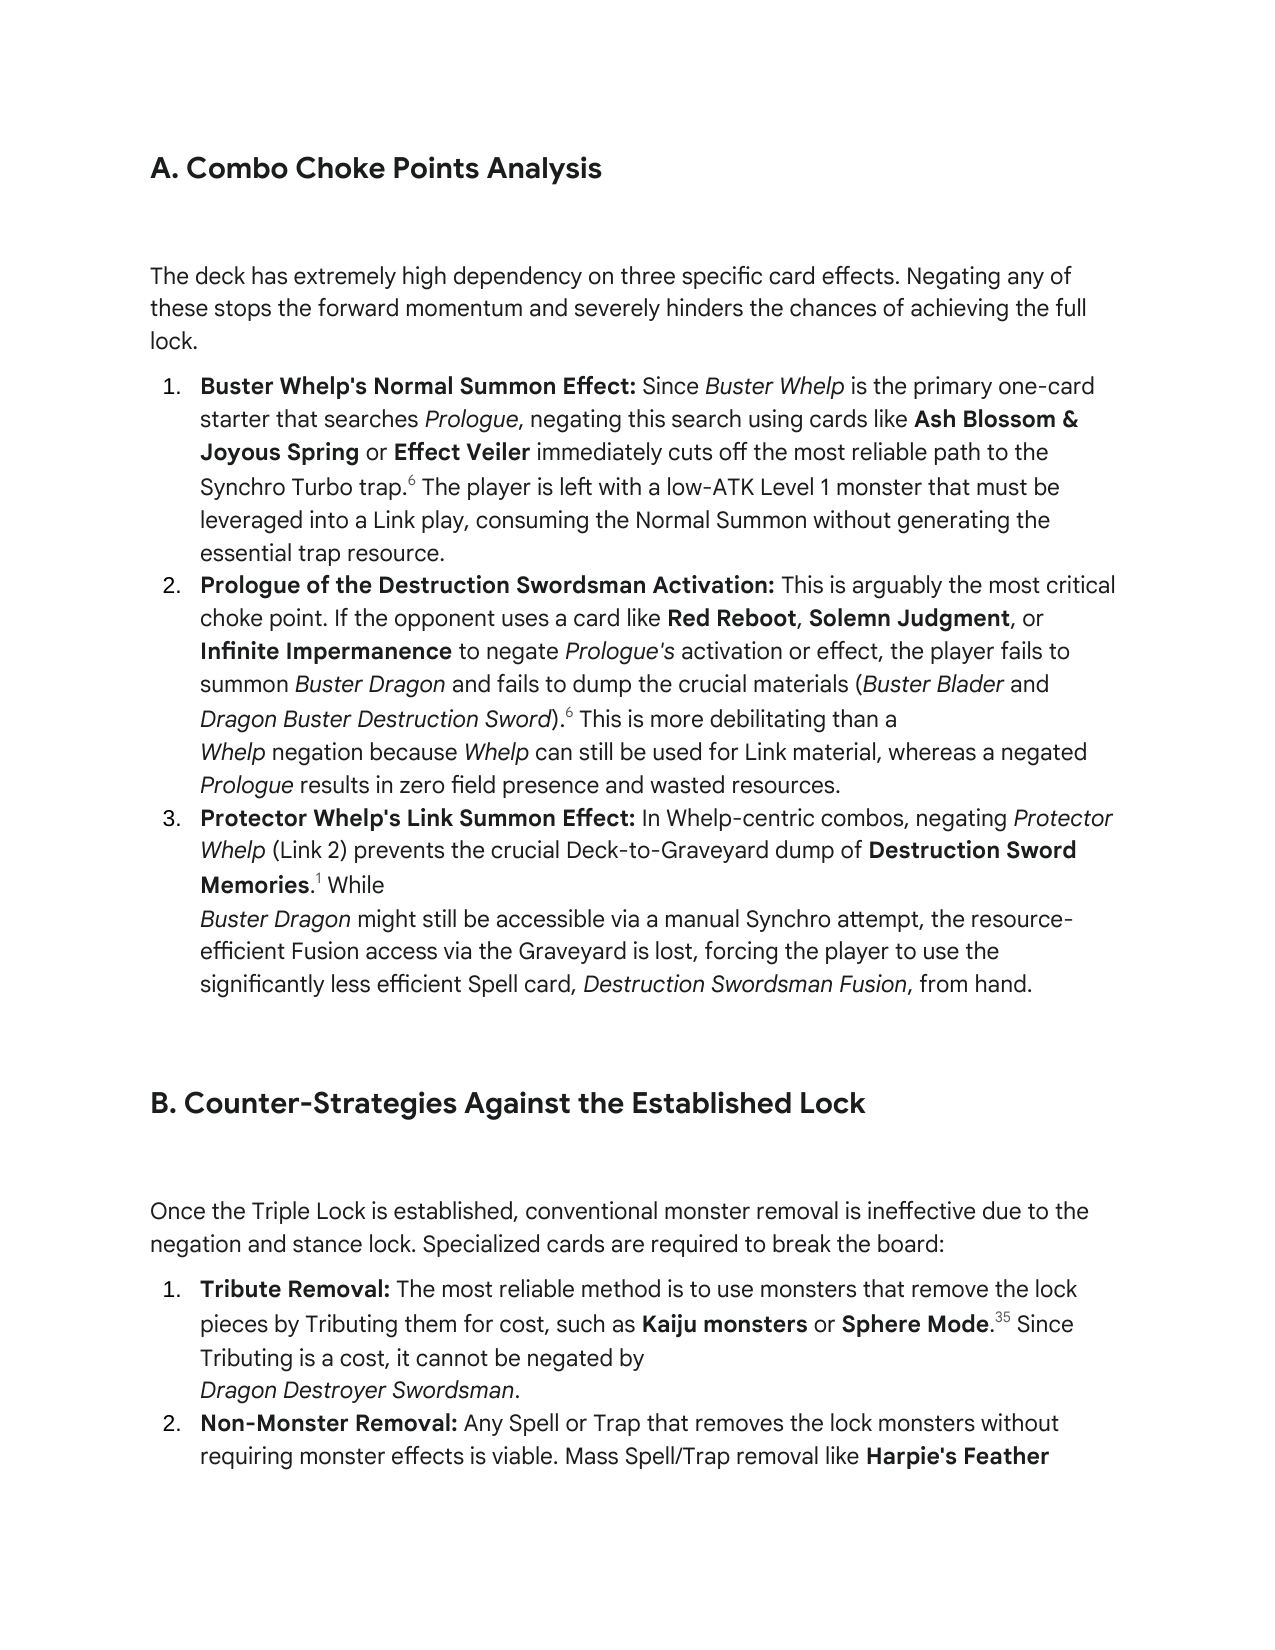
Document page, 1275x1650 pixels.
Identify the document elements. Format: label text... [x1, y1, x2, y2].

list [162, 1409, 1125, 1471]
subtitle A. Combo Choke Points Analysis [150, 150, 1125, 187]
list Buster Whelp's Normal Summon Effect: Since Buster Whelp is the primary one-card starter that searches Prologue, negating this search using cards like Ash Blossom & Joyous Spring or Effect Veiler immediately cuts off the most reliable path to the Synchro Turbo trap.6 The player is left with a low-ATK Level 1 monster that must be leveraged into a Link play, consuming the Normal Summon without generating the essential trap resource. [162, 372, 1125, 568]
list Tribute Removal: The most reliable method is to use monsters that remove the lock pieces by Tributing them for cost, such as Kaiju monsters or Sphere Mode.35 Since Tributing is a cost, it cannot be negated by Dragon Destroyer Swordsman. [162, 1276, 1125, 1405]
text The deck has extremely high dependency on three specific card effects. Negating any of these stops the forward momentum and severely hinders the chances of achieving the full lock. [150, 262, 1125, 356]
subtitle B. Counter-Strategies Against the Established Lock [150, 1086, 1125, 1122]
list Protector Whelp's Link Summon Effect: In Whelp-centric combos, negating Protector Whelp (Link 2) prevents the crucial Deck-to-Graveyard dump of Destruction Sword Memories.1 While Buster Dragon might still be accessible via a manual Synchro attempt, the resource-efficient Fusion access via the Graveyard is lost, forcing the player to use the significantly less efficient Spell card, Destruction Swordsman Fusion, from hand. [162, 804, 1125, 999]
text Once the Triple Lock is established, conventional monster removal is ineffective due to the negation and stance lock. Specialized cards are required to break the board: [150, 1198, 1125, 1259]
list Prologue of the Destruction Swordsman Activation: This is arguably the most critical choke point. If the opponent uses a card like Red Reboot, Solemn Judgment, or Infinite Impermanence to negate Prologue's activation or effect, the player fails to summon Buster Dragon and fails to dump the crucial materials (Buster Blader and Dragon Buster Destruction Sword).6 This is more debilitating than a Whelp negation because Whelp can still be used for Link material, whereas a negated Prologue results in zero field presence and wasted resources. [162, 572, 1125, 800]
